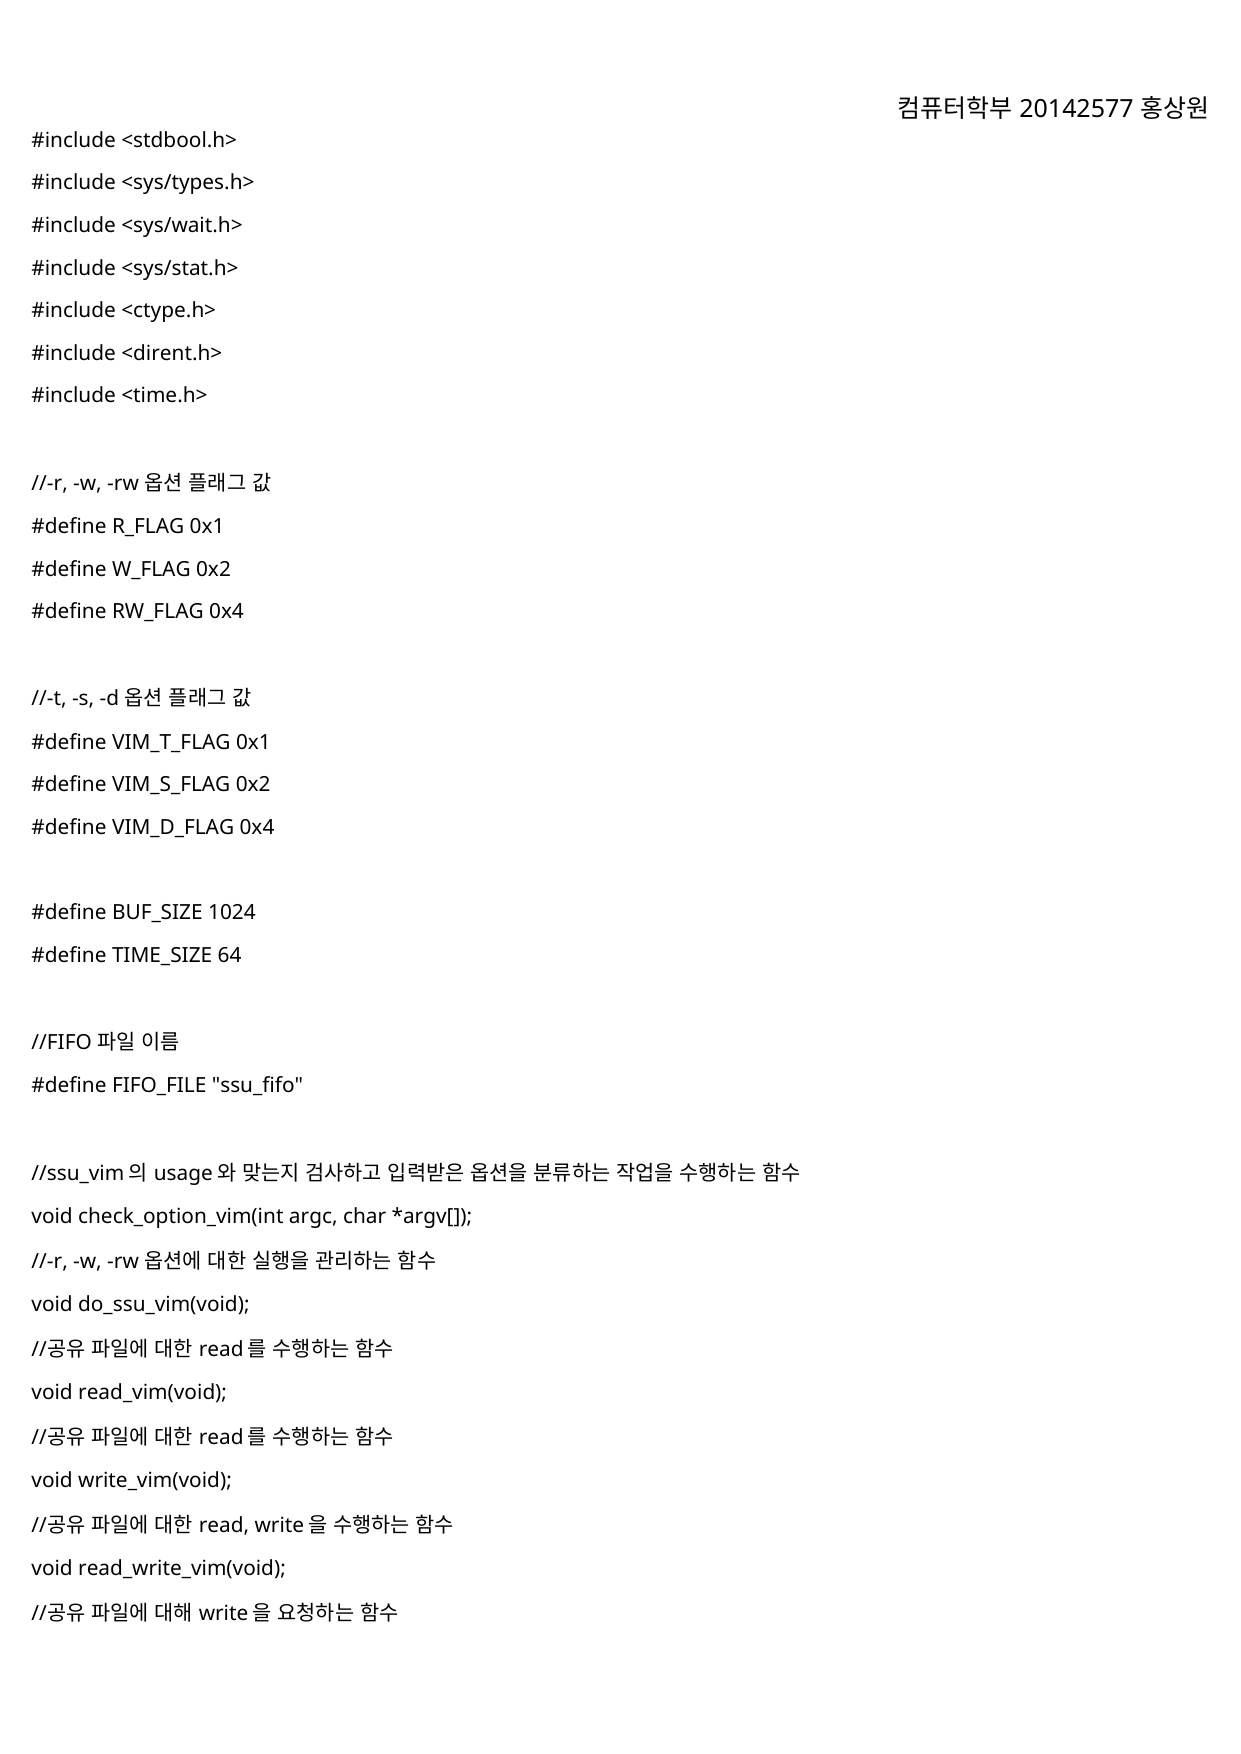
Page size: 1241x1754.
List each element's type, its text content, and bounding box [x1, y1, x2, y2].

text #include <ctype.h> [31, 295, 1209, 324]
text #include <time.h> [31, 381, 1209, 409]
text void check_option_vim(int argc, char *argv[]); [31, 1201, 1209, 1230]
text //FIFO 파일 이름 [31, 1025, 1209, 1056]
text #define TIME_SIZE 64 [31, 940, 1209, 968]
text #include <sys/wait.h> [31, 210, 1209, 238]
text #define VIM_D_FLAG 0x4 [31, 812, 1209, 841]
text #define VIM_S_FLAG 0x2 [31, 769, 1209, 798]
text //ssu_vim의 usage와 맞는지 검사하고 입력받은 옵션을 분류하는 작업을 수행하는 함수 [31, 1156, 1209, 1186]
text //공유 파일에 대한 read를 수행하는 함수 [31, 1420, 1209, 1450]
text #define RW_FLAG 0x4 [31, 596, 1209, 625]
text void read_write_vim(void); [31, 1553, 1209, 1582]
text #define VIM_T_FLAG 0x1 [31, 727, 1209, 755]
text //공유 파일에 대한 read를 수행하는 함수 [31, 1332, 1209, 1362]
text #define FIFO_FILE "ssu_fifo" [31, 1071, 1209, 1099]
text #include <stdbool.h> [31, 125, 1209, 153]
text #define W_FLAG 0x2 [31, 554, 1209, 582]
text //-r, -w, -rw 옵션에 대한 실행을 관리하는 함수 [31, 1244, 1209, 1274]
text //공유 파일에 대한 read, write을 수행하는 함수 [31, 1508, 1209, 1538]
text void write_vim(void); [31, 1465, 1209, 1494]
text void read_vim(void); [31, 1377, 1209, 1406]
text //-t, -s, -d 옵션 플래그 값 [31, 682, 1209, 712]
text //공유 파일에 대해 write을 요청하는 함수 [31, 1596, 1209, 1626]
text #include <sys/stat.h> [31, 253, 1209, 281]
text //-r, -w, -rw 옵션 플래그 값 [31, 466, 1209, 496]
text #define R_FLAG 0x1 [31, 511, 1209, 539]
text void do_ssu_vim(void); [31, 1289, 1209, 1318]
text #define BUF_SIZE 1024 [31, 897, 1209, 926]
text #include <sys/types.h> [31, 167, 1209, 196]
text #include <dirent.h> [31, 338, 1209, 366]
